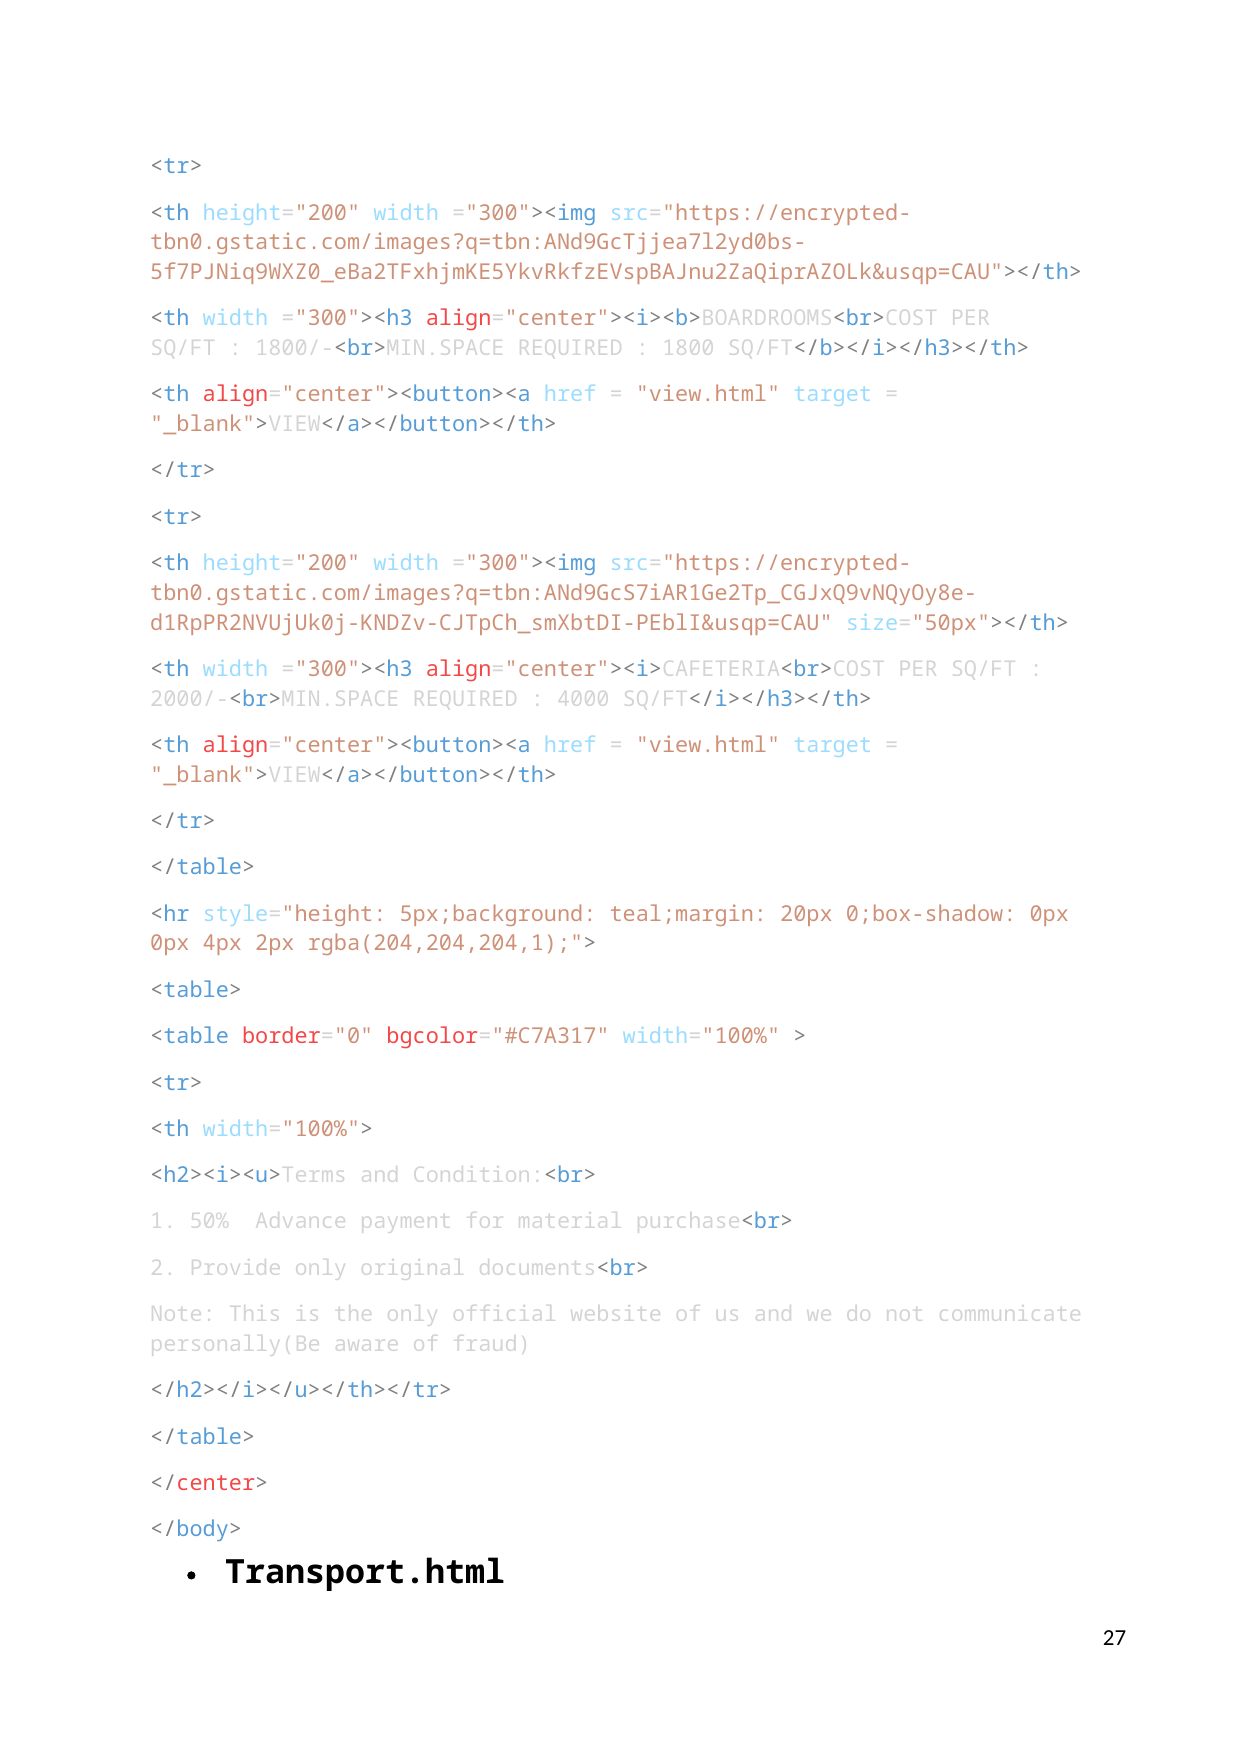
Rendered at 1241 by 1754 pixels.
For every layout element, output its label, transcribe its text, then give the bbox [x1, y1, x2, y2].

text <table border="0" bgcolor="#C7A317" width="100%" > [150, 1020, 1090, 1049]
text <th align="center"><button><a href = "view.html" target = "_blank">VIEW</a></button></th> [150, 378, 1090, 437]
text <tr> [150, 150, 1090, 180]
text <th width="100%"> [150, 1112, 1090, 1142]
text <tr> [150, 501, 1090, 530]
text <h2><i><u>Terms and Condition:<br> [150, 1159, 1090, 1188]
text <hr style="height: 5px;background: teal;margin: 20px 0;box-shadow: 0px 0px 4px 2px rgba(204,204,204,1);"> [150, 897, 1090, 957]
text </table> [150, 851, 1090, 881]
text <th width ="300"><h3 align="center"><i><b>BOARDROOMS<br>COST PER SQ/FT : 1800/-<br>MIN.SPACE REQUIRED : 1800 SQ/FT</b></i></h3></th> [150, 302, 1090, 361]
text </h2></i></u></th></tr> [150, 1374, 1090, 1404]
text <th width ="300"><h3 align="center"><i>CAFETERIA<br>COST PER SQ/FT : 2000/-<br>MIN.SPACE REQUIRED : 4000 SQ/FT</i></h3></th> [150, 653, 1090, 712]
list Transport.html [187, 1559, 1090, 1589]
text 2. Provide only original documents<br> [150, 1252, 1090, 1281]
text Note: This is the only official website of us and we do not communicate personally(Be aware of fraud) [150, 1298, 1090, 1357]
text <th height="200" width ="300"><img src="https://encrypted-tbn0.gstatic.com/images?q=tbn:ANd9GcTjjea7l2yd0bs-5f7PJNiq9WXZ0_eBa2TFxhjmKE5YkvRkfzEVspBAJnu2ZaQiprAZOLk&usqp=CAU"></th> [150, 196, 1090, 285]
text <tr> [150, 1066, 1090, 1096]
text </tr> [150, 454, 1090, 484]
text <table> [150, 973, 1090, 1003]
text </body> [150, 1513, 1090, 1543]
text 1. 50% Advance payment for material purchase<br> [150, 1205, 1090, 1235]
text </tr> [150, 805, 1090, 834]
text <th height="200" width ="300"><img src="https://encrypted-tbn0.gstatic.com/images?q=tbn:ANd9GcS7iAR1Ge2Tp_CGJxQ9vNQyOy8e-d1RpPR2NVUjUk0j-KNDZv-CJTpCh_smXbtDI-PEblI&usqp=CAU" size="50px"></th> [150, 547, 1090, 636]
text </center> [150, 1467, 1090, 1496]
text <th align="center"><button><a href = "view.html" target = "_blank">VIEW</a></button></th> [150, 729, 1090, 788]
text </table> [150, 1420, 1090, 1450]
